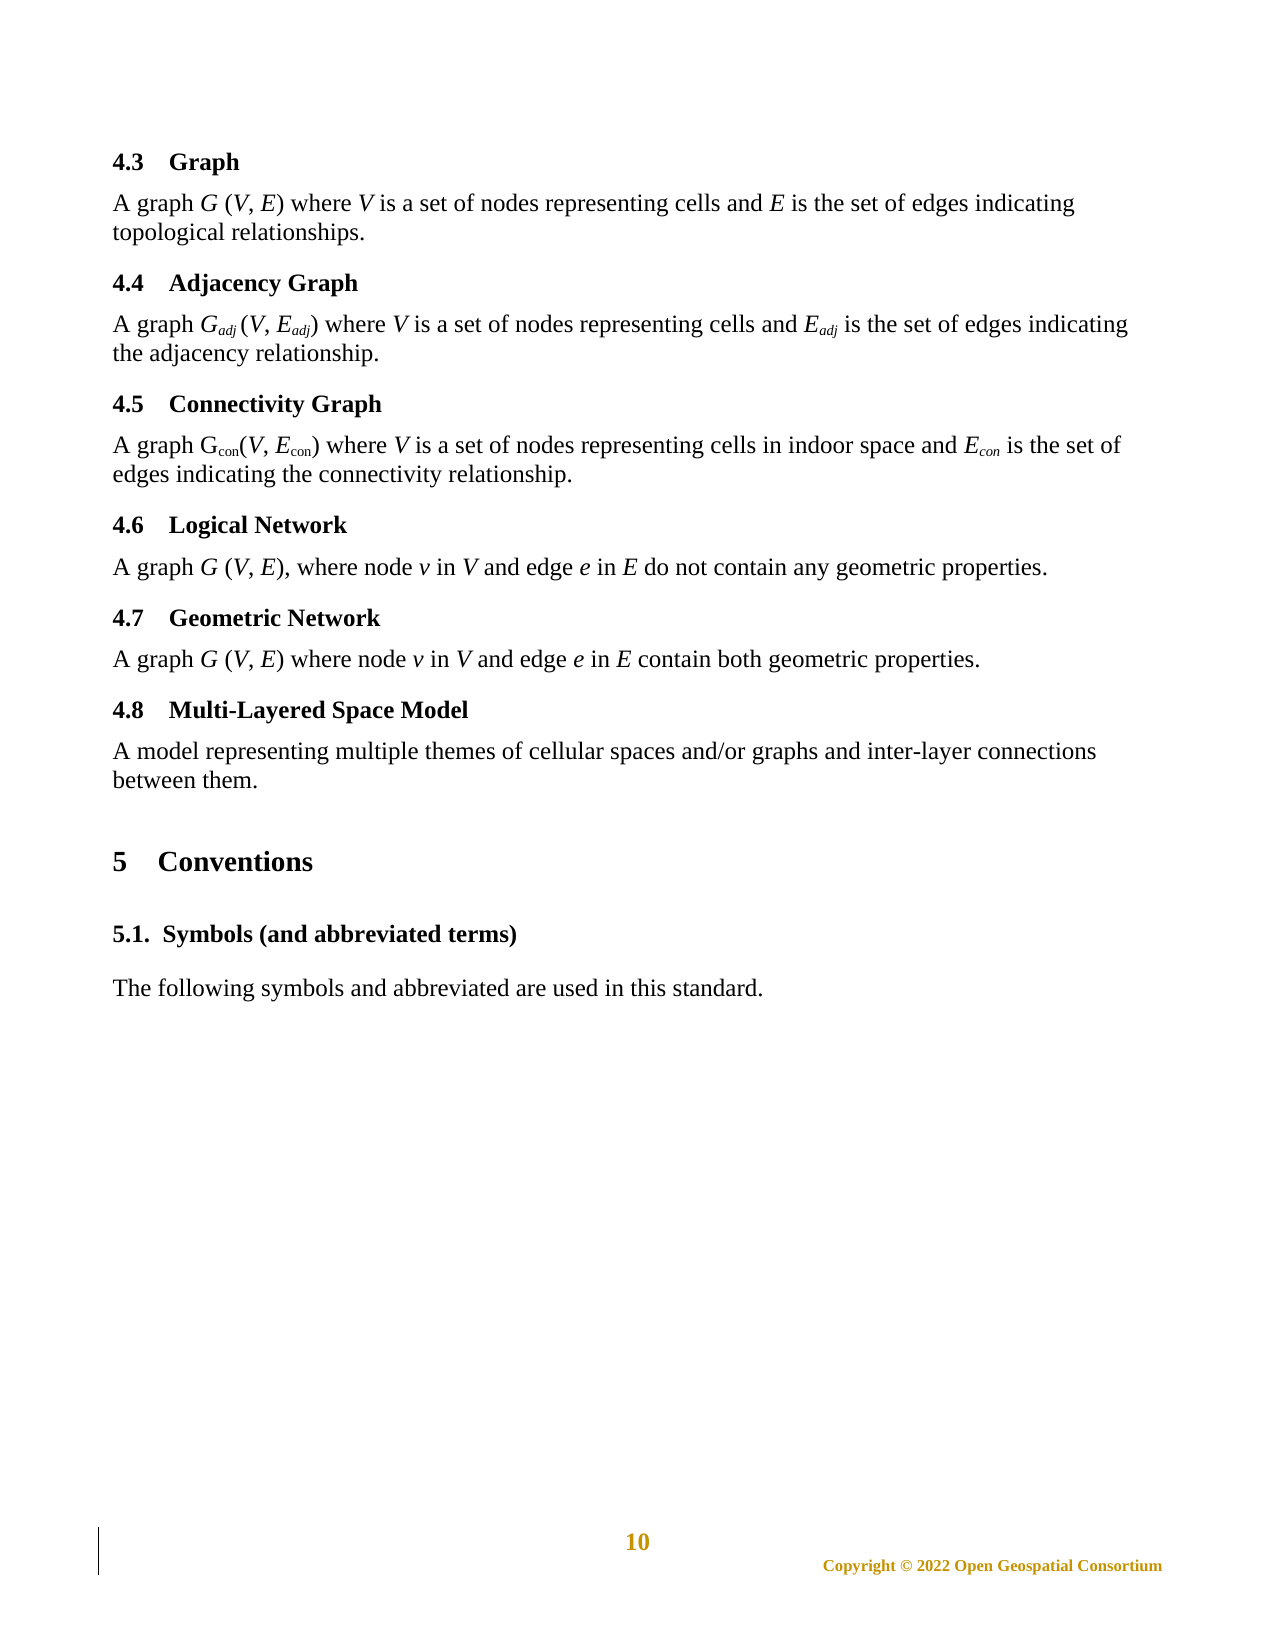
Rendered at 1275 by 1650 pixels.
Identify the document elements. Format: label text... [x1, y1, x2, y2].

subtitle Logical Network [112, 513, 1162, 539]
subtitle Conventions [112, 844, 1162, 877]
text A graph G (V, E) where node v in V and edge e in E contain both geometric properties. [112, 644, 1162, 673]
text The following symbols and abbreviated are used in this standard. [112, 973, 1162, 1002]
subtitle Graph [112, 150, 1162, 176]
subtitle Multi-Layered Space Model [112, 698, 1162, 724]
text A graph G (V, E) where V is a set of nodes representing cells and E is the set of edges indicating topological relationships. [112, 188, 1162, 246]
text A graph Gadj (V, Eadj) where V is a set of nodes representing cells and Eadj is the set of edges indicating the adjacency relationship. [112, 309, 1162, 367]
subtitle Connectivity Graph [112, 392, 1162, 418]
subtitle Adjacency Graph [112, 271, 1162, 297]
text A model representing multiple themes of cellular spaces and/or graphs and inter-layer connections between them. [112, 736, 1162, 794]
text A graph G (V, E), where node v in V and edge e in E do not contain any geometric properties. [112, 552, 1162, 580]
text A graph Gcon(V, Econ) where V is a set of nodes representing cells in indoor space and Econ is the set of edges indicating the connectivity relationship. [112, 431, 1162, 488]
text 5.1. Symbols (and abbreviated terms) [112, 919, 1162, 948]
subtitle Geometric Network [112, 605, 1162, 631]
